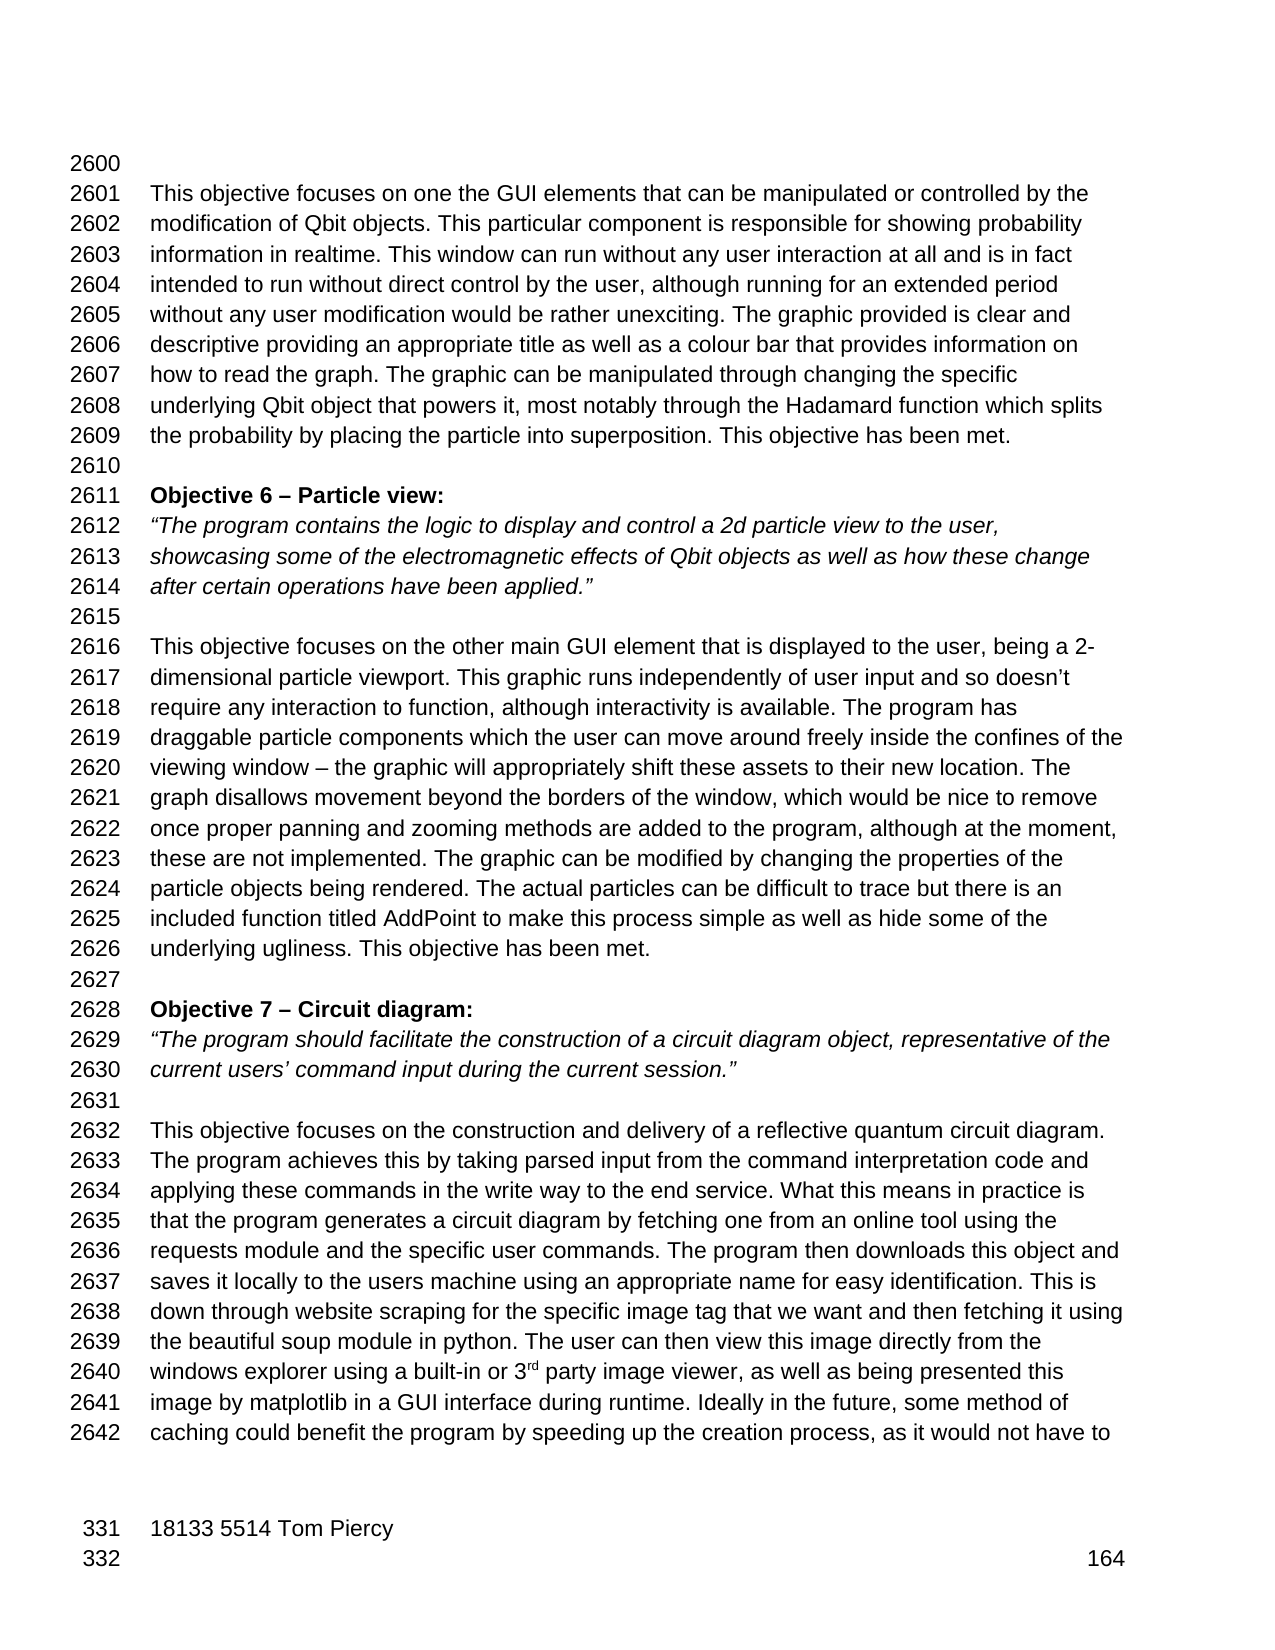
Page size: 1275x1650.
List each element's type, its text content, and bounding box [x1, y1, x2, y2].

text This objective focuses on one the GUI elements that can be manipulated or controlled by the modification of Qbit objects. This particular component is responsible for showing probability information in realtime. This window can run without any user interaction at all and is in fact intended to run without direct control by the user, although running for an extended period without any user modification would be rather unexciting. The graphic provided is clear and descriptive providing an appropriate title as well as a colour bar that provides information on how to read the graph. The graphic can be manipulated through changing the specific underlying Qbit object that powers it, most notably through the Hadamard function which splits the probability by placing the particle into superposition. This objective has been met. [150, 180, 1125, 448]
text “The program contains the logic to display and control a 2d particle view to the user, showcasing some of the electromagnetic effects of Qbit objects as well as how these change after certain operations have been applied.” [150, 512, 1125, 599]
text This objective focuses on the other main GUI element that is displayed to the user, being a 2-dimensional particle viewport. This graphic runs independently of user input and so doesn’t require any interaction to function, although interactivity is available. The program has draggable particle components which the user can move around freely inside the confines of the viewing window – the graphic will appropriately shift these assets to their new location. The graph disallows movement beyond the borders of the window, which would be nice to remove once proper panning and zooming methods are added to the program, although at the moment, these are not implemented. The graphic can be modified by changing the properties of the particle objects being rendered. The actual particles can be difficult to trace but there is an included function titled AddPoint to make this process simple as well as hide some of the underlying ugliness. This objective has been met. [150, 633, 1125, 962]
text “The program should facilitate the construction of a circuit diagram object, representative of the current users’ command input during the current session.” [150, 1026, 1125, 1083]
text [150, 1117, 1125, 1445]
text Objective 7 – Circuit diagram: [150, 996, 1125, 1022]
text Objective 6 – Particle view: [150, 482, 1125, 509]
